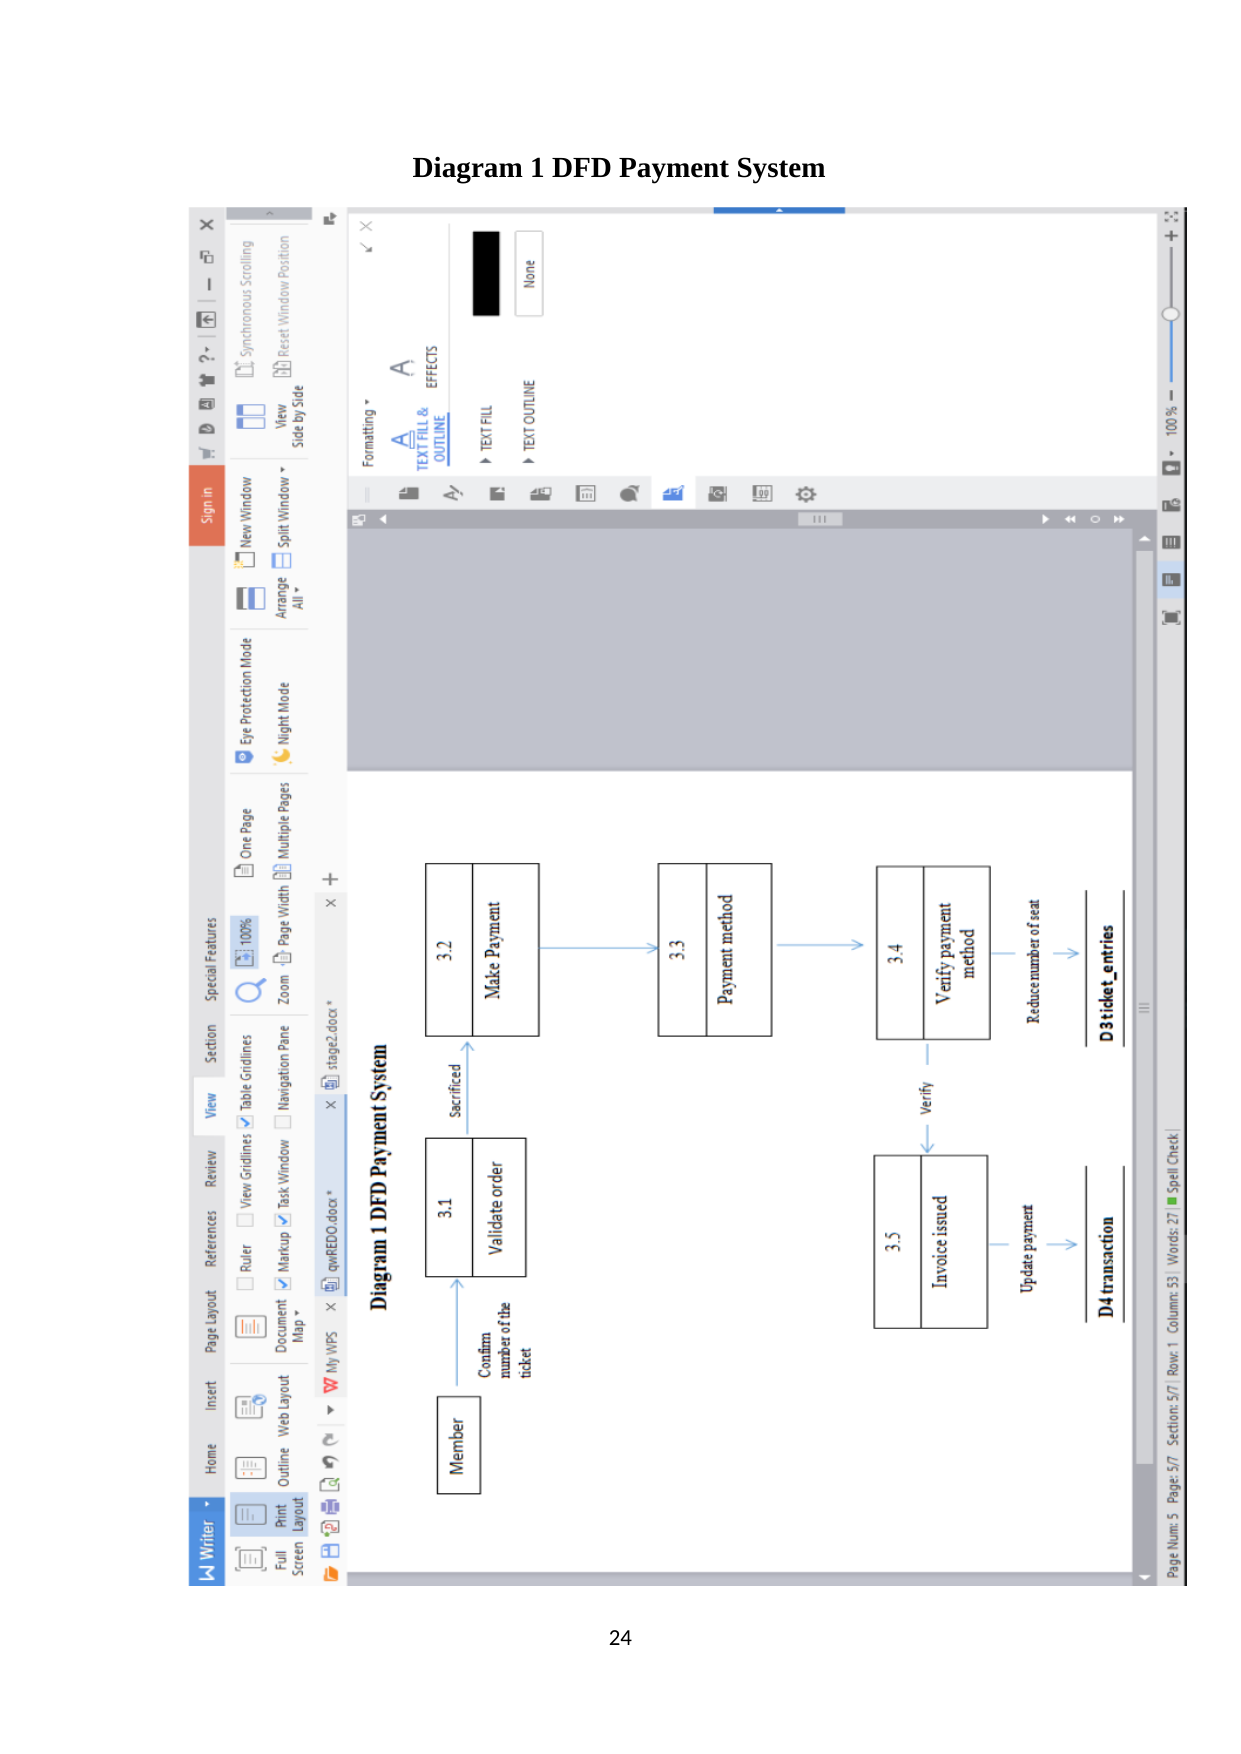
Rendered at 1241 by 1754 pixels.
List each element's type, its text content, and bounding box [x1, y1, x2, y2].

picture [190, 208, 1185, 1584]
text Diagram 1 DFD Payment System [412, 150, 1053, 183]
